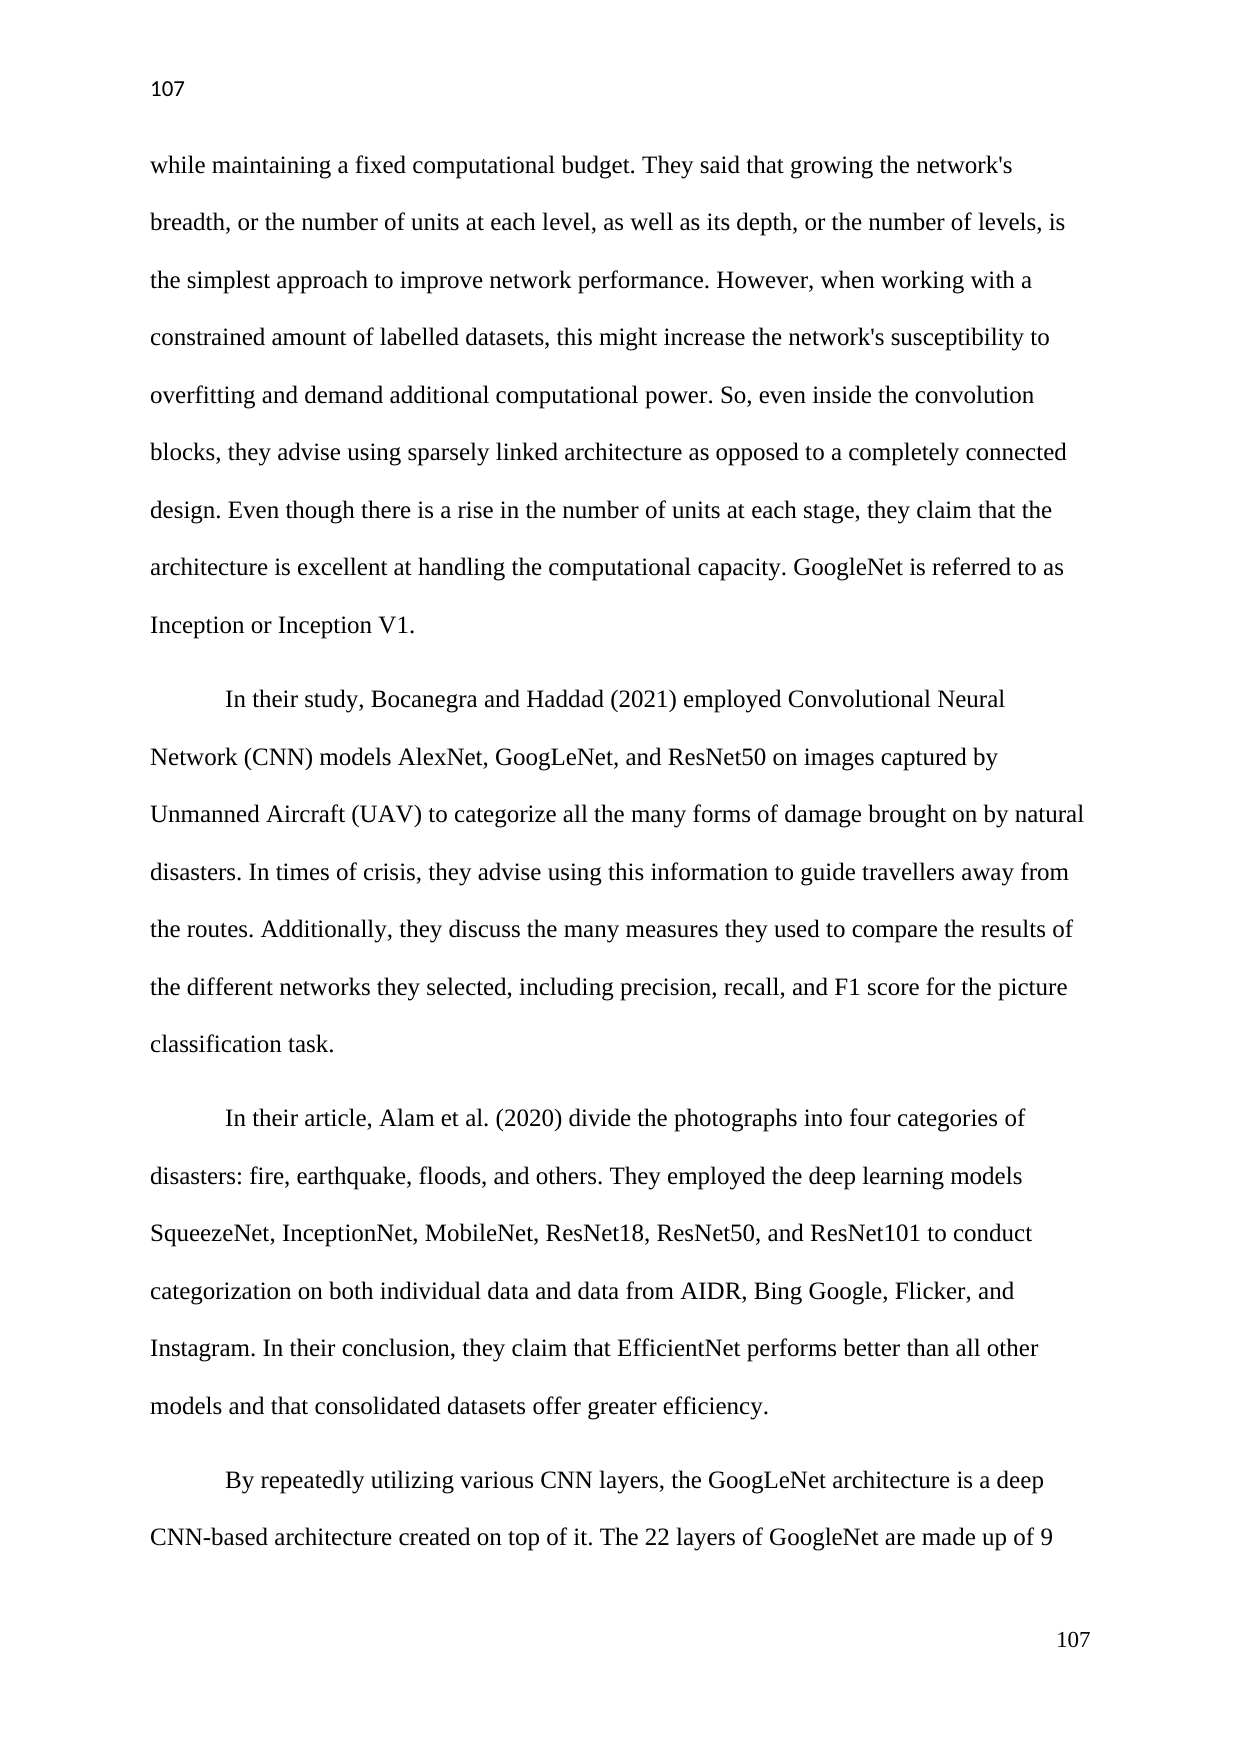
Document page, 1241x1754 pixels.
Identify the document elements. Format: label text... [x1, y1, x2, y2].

text In their article, Alam et al. (2020) divide the photographs into four categories of disasters: fire, earthquake, floods, and others. They employed the deep learning models SqueezeNet, InceptionNet, MobileNet, ResNet18, ResNet50, and ResNet101 to conduct categorization on both individual data and data from AIDR, Bing Google, Flicker, and Instagram. In their conclusion, they claim that EfficientNet performs better than all other models and that consolidated datasets offer greater efficiency. [150, 1103, 1090, 1419]
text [150, 150, 1090, 639]
text In their study, Bocanegra and Haddad (2021) employed Convolutional Neural Network (CNN) models AlexNet, GoogLeNet, and ResNet50 on images captured by Unmanned Aircraft (UAV) to categorize all the many forms of damage brought on by natural disasters. In times of crisis, they advise using this information to guide travellers away from the routes. Additionally, they discuss the many measures they used to compare the results of the different networks they selected, including precision, recall, and F1 score for the picture classification task. [150, 684, 1090, 1058]
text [150, 1465, 1090, 1551]
